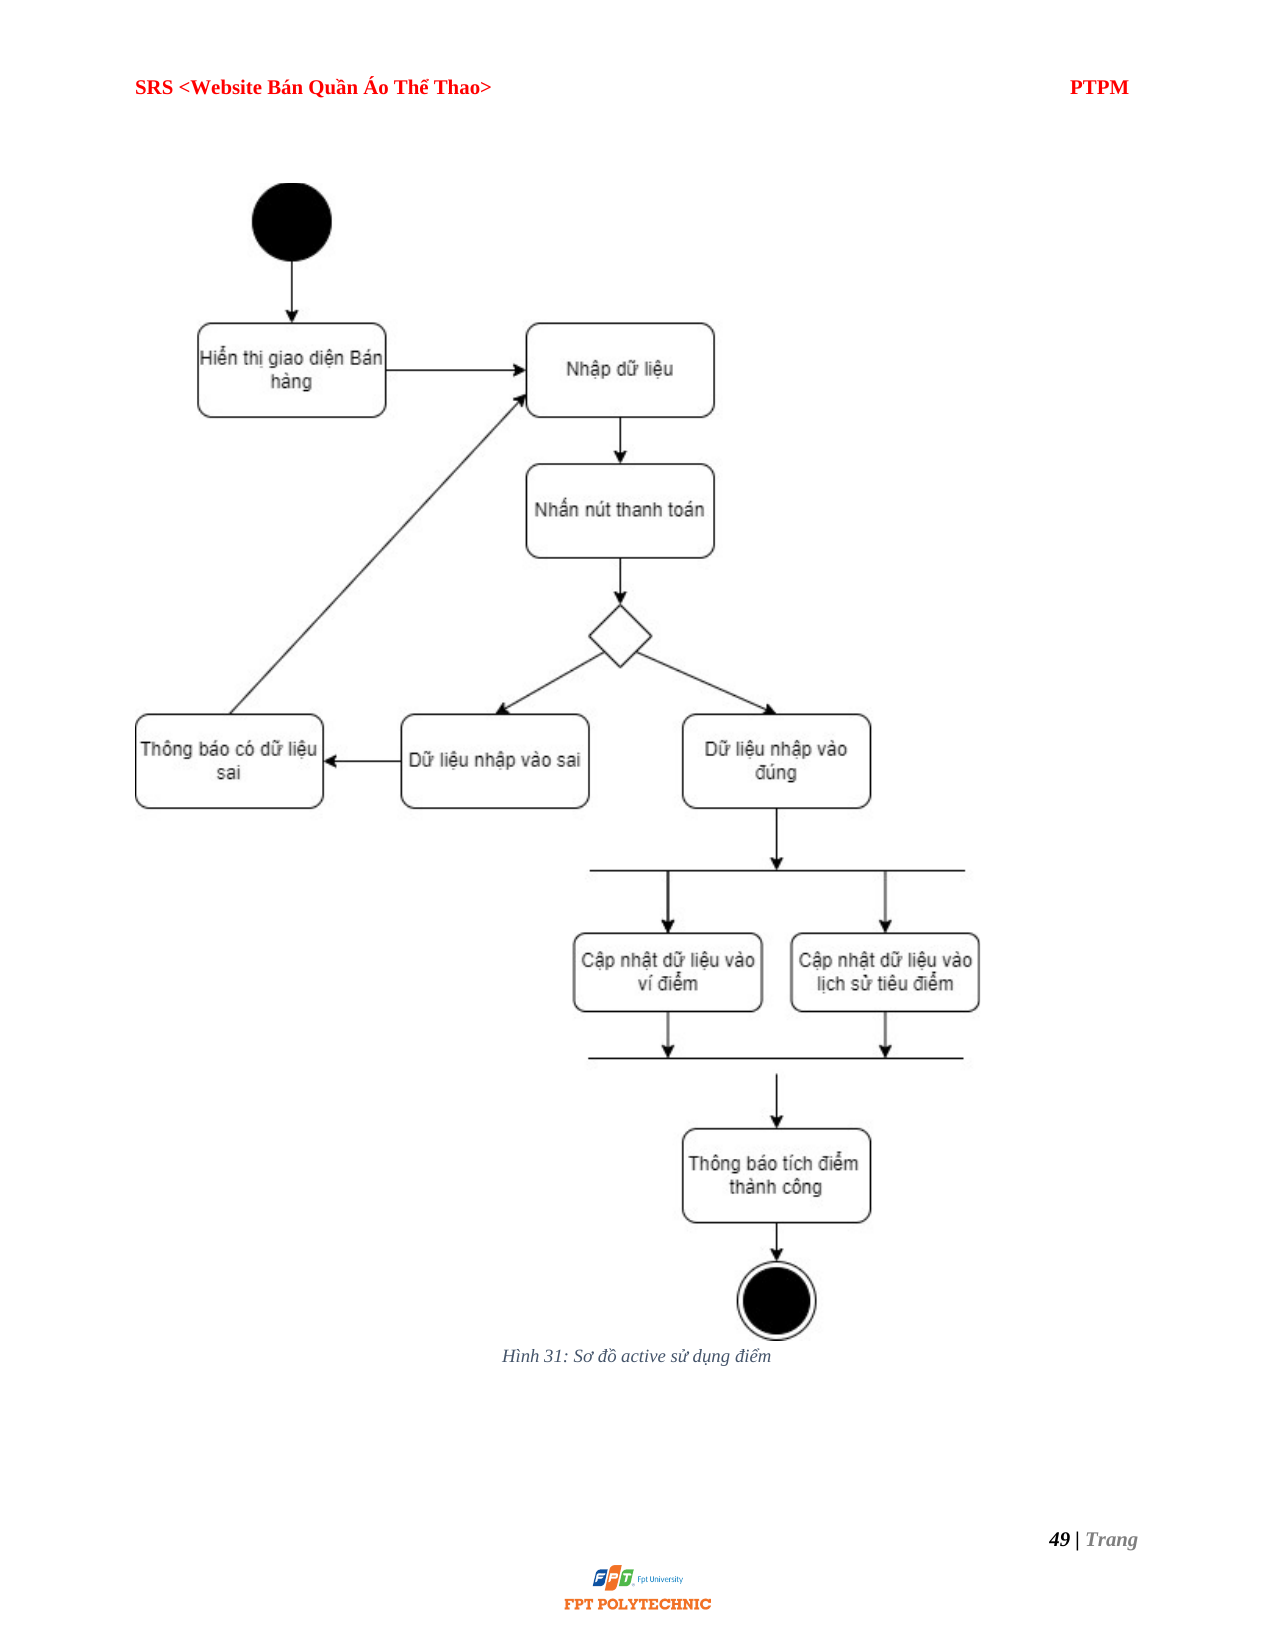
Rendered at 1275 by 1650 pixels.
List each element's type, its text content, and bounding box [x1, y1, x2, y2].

picture [563, 1555, 712, 1628]
picture [135, 183, 981, 1341]
